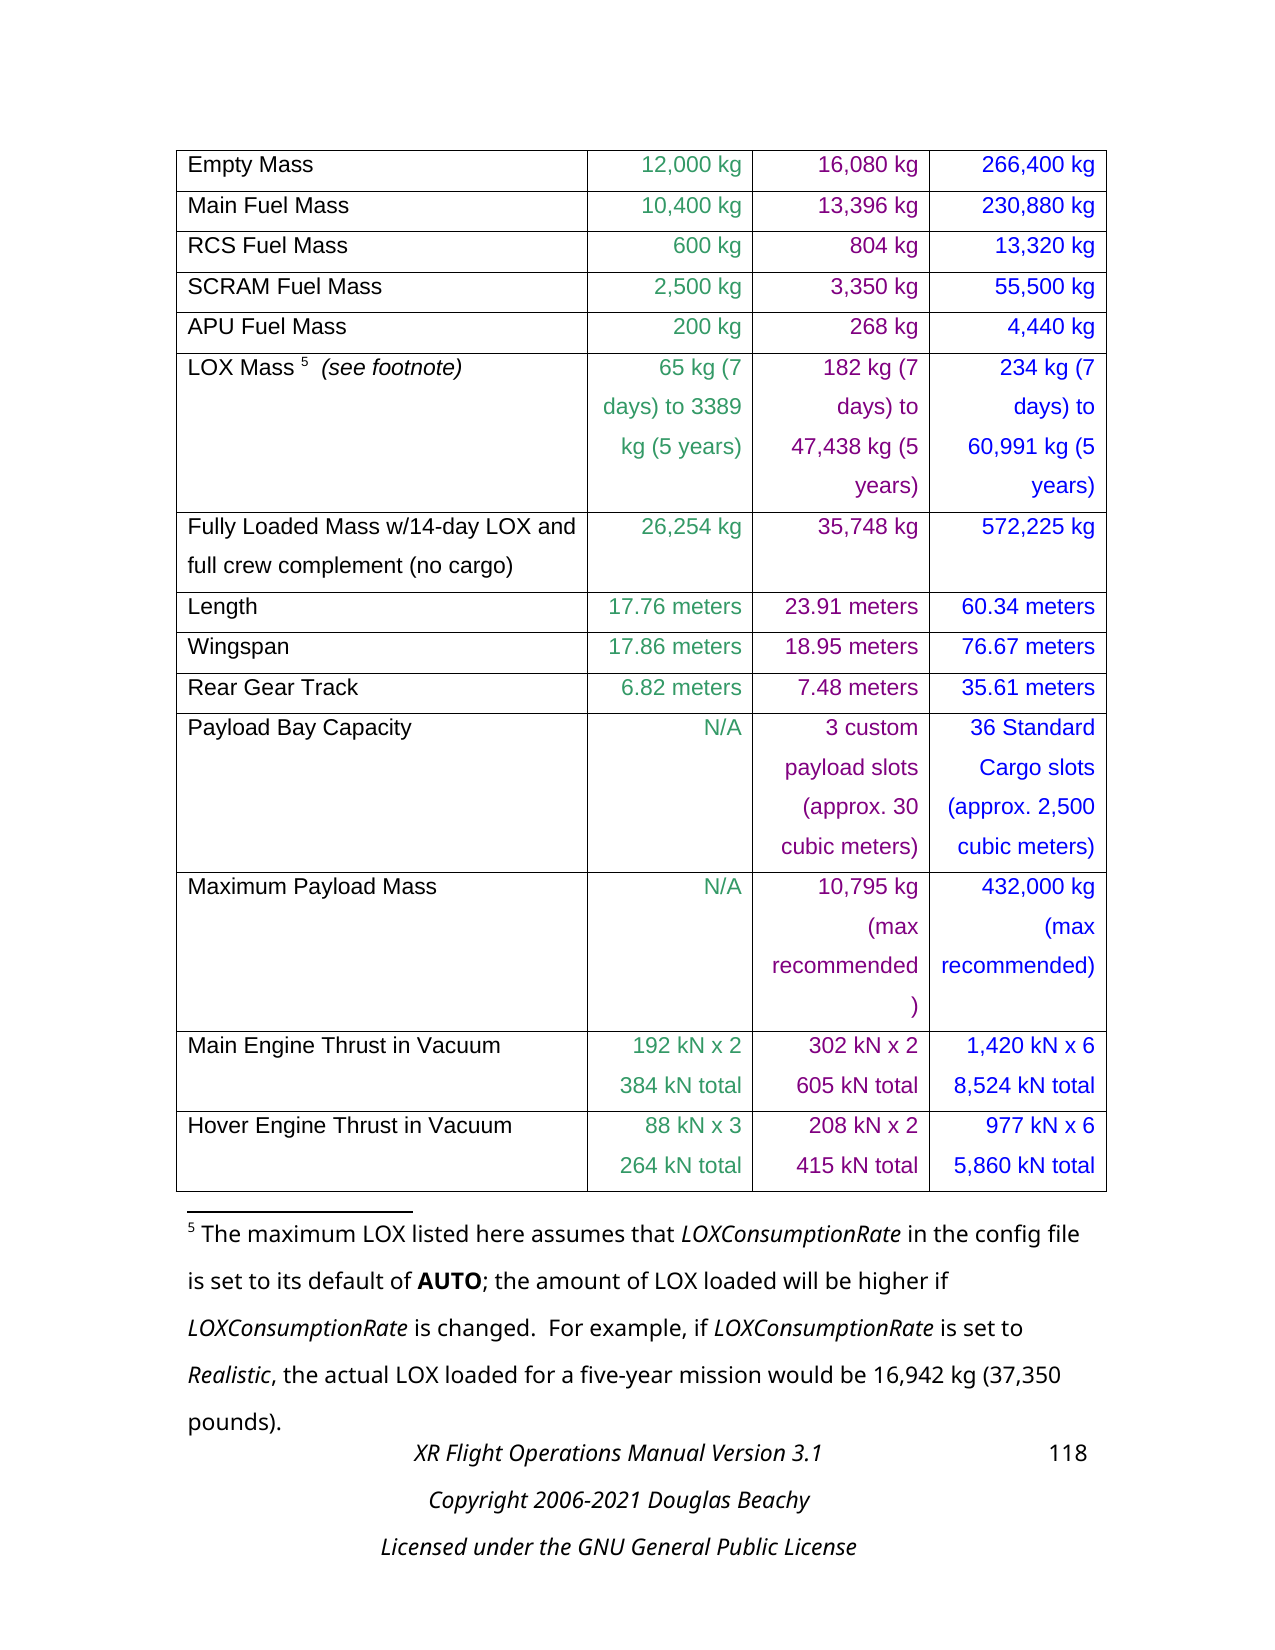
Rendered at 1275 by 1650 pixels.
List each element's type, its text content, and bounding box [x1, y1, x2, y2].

table_cell 266,400 kg [930, 151, 1106, 191]
table_cell 16,080 kg [753, 151, 929, 191]
table_cell Main Fuel Mass [177, 192, 587, 231]
table_cell Fully Loaded Mass w/14-day LOX and full crew complement (no cargo) [177, 513, 587, 592]
table_cell 200 kg [588, 313, 752, 353]
table_cell LOX Mass (see footnote) [177, 354, 587, 512]
table_cell 2,500 kg [588, 273, 752, 312]
table_cell 804 kg [753, 232, 929, 272]
table_cell 26,254 kg [588, 513, 752, 592]
table_cell APU Fuel Mass [177, 313, 587, 353]
table_cell 234 kg (7 days) to 60,991 kg (5 years) [930, 354, 1106, 512]
table_cell 13,320 kg [930, 232, 1106, 272]
table_cell 192 kN x 2 384 kN total [588, 1032, 752, 1111]
table_cell 268 kg [753, 313, 929, 353]
table_cell 13,396 kg [753, 192, 929, 231]
table_cell 572,225 kg [930, 513, 1106, 592]
table_cell 18.95 meters [753, 633, 929, 673]
table_cell Wingspan [177, 633, 587, 673]
table_cell 182 kg (7 days) to 47,438 kg (5 years) [753, 354, 929, 512]
table_cell Capacity [177, 714, 587, 872]
table_cell 10,795 kg (max recommended) [753, 873, 929, 1031]
table_cell 432,000 kg (max recommended) [930, 873, 1106, 1031]
table_cell 230,880 kg [930, 192, 1106, 231]
table_cell Rear Gear Track [177, 674, 587, 713]
table_cell 600 kg [588, 232, 752, 272]
table_cell 76.67 meters [930, 633, 1106, 673]
table_cell 35.61 meters [930, 674, 1106, 713]
table_cell 6.82 meters [588, 674, 752, 713]
table_cell 60.34 meters [930, 593, 1106, 632]
table_cell N/A [588, 714, 752, 872]
table_cell Maximum Payload Mass [177, 873, 587, 1031]
table_cell 55,500 kg [930, 273, 1106, 312]
table_cell 23.91 meters [753, 593, 929, 632]
table_cell 10,400 kg [588, 192, 752, 231]
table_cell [177, 1112, 587, 1191]
table_cell 1,420 kN x 6 8,524 kN total [930, 1032, 1106, 1111]
table_cell Main Engine Thrust in Vacuum [177, 1032, 587, 1111]
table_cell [930, 1112, 1106, 1191]
table_cell 36 Standard Cargo slots (approx. 2,500 cubic meters) [930, 714, 1106, 872]
table_cell 17.76 meters [588, 593, 752, 632]
table_cell 35,748 kg [753, 513, 929, 592]
table_cell Empty Mass [177, 151, 587, 191]
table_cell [588, 1112, 752, 1191]
table_cell 302 kN x 2 605 kN total [753, 1032, 929, 1111]
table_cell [753, 1112, 929, 1191]
table_cell 17.86 meters [588, 633, 752, 673]
table_cell 7.48 meters [753, 674, 929, 713]
table_cell 12,000 kg [588, 151, 752, 191]
table_cell SCRAM Fuel Mass [177, 273, 587, 312]
table_cell N/A [588, 873, 752, 1031]
table_cell 3 custom payload slots (approx. 30 cubic meters) [753, 714, 929, 872]
table_cell 65 kg (7 days) to 3389 kg (5 years) [588, 354, 752, 512]
table_cell 4,440 kg [930, 313, 1106, 353]
table_cell Length [177, 593, 587, 632]
table_cell 3,350 kg [753, 273, 929, 312]
table_cell RCS Fuel Mass [177, 232, 587, 272]
